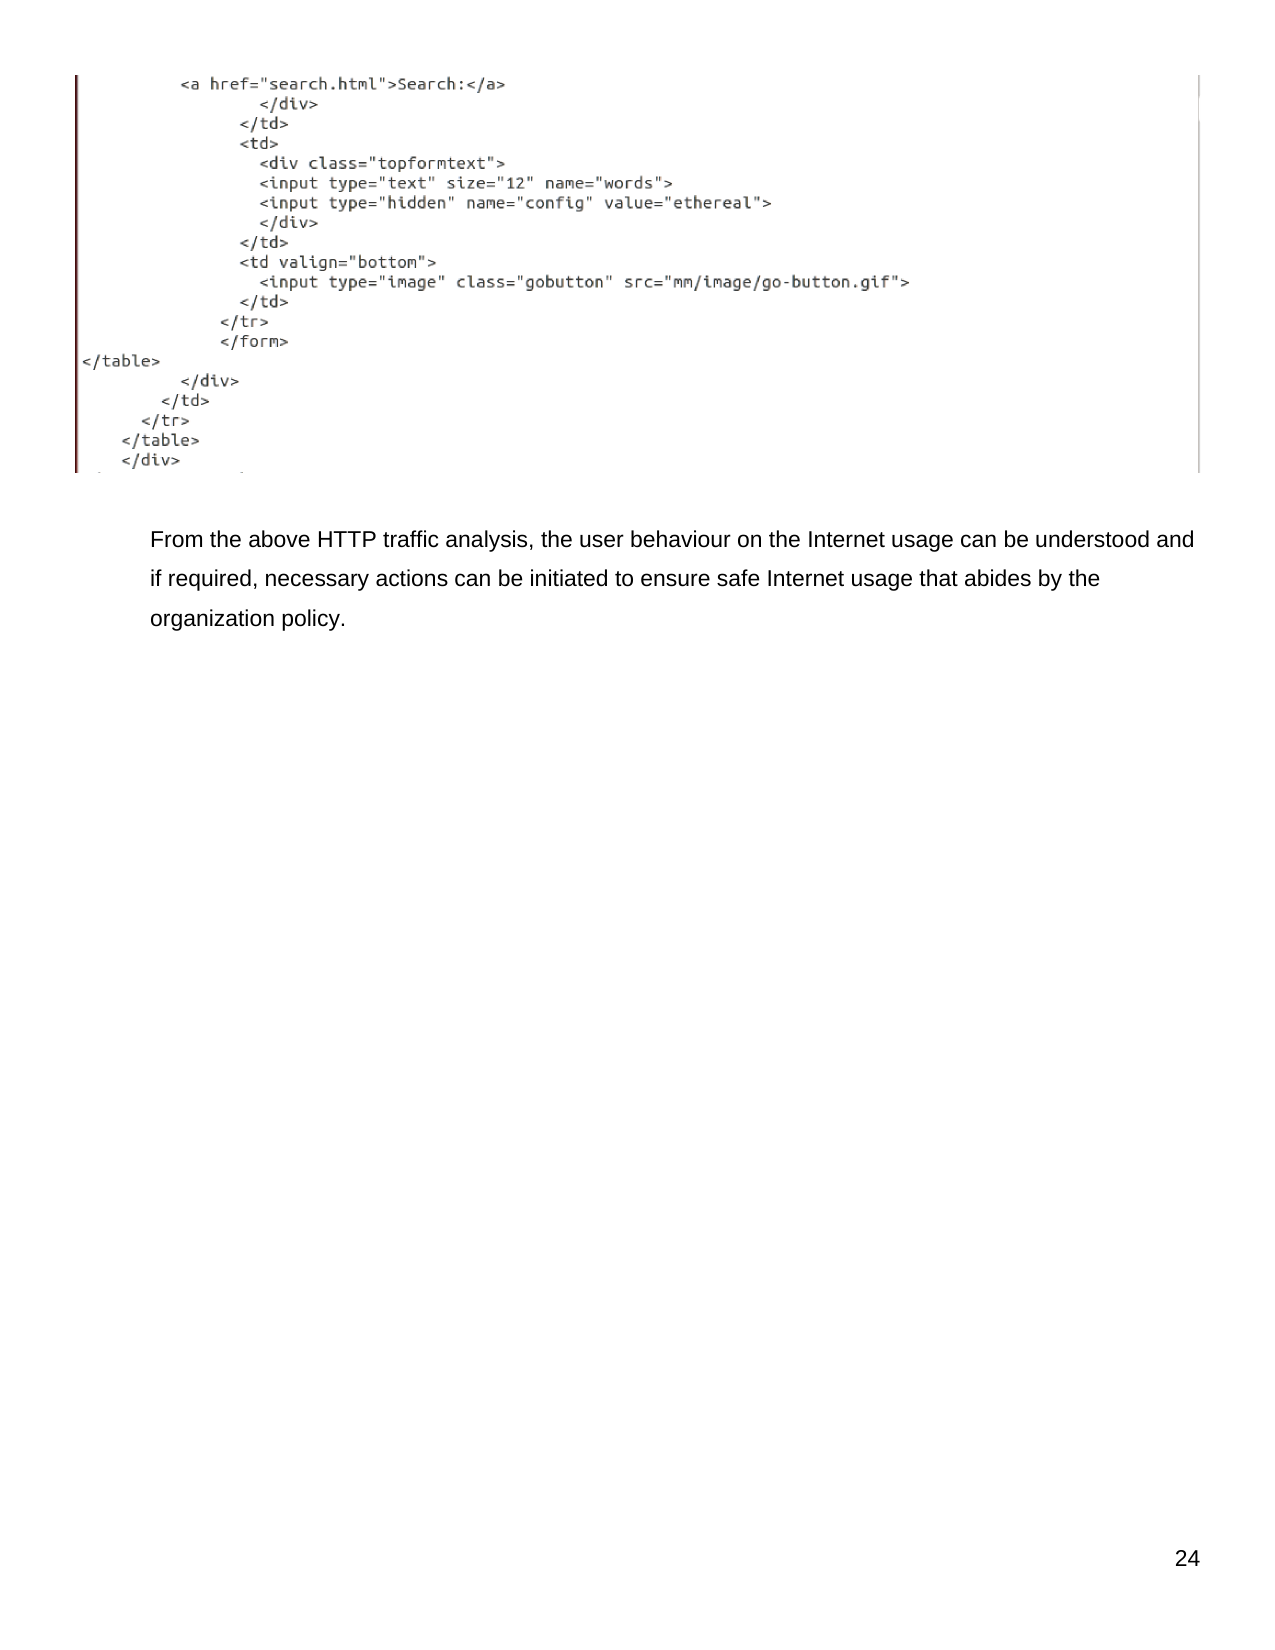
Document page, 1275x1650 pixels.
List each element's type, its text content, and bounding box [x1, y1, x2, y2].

picture [75, 75, 1200, 473]
text From the above HTTP traffic analysis, the user behaviour on the Internet usage can be understood and if required, necessary actions can be initiated to ensure safe Internet usage that abides by the organization policy. [150, 526, 1200, 631]
